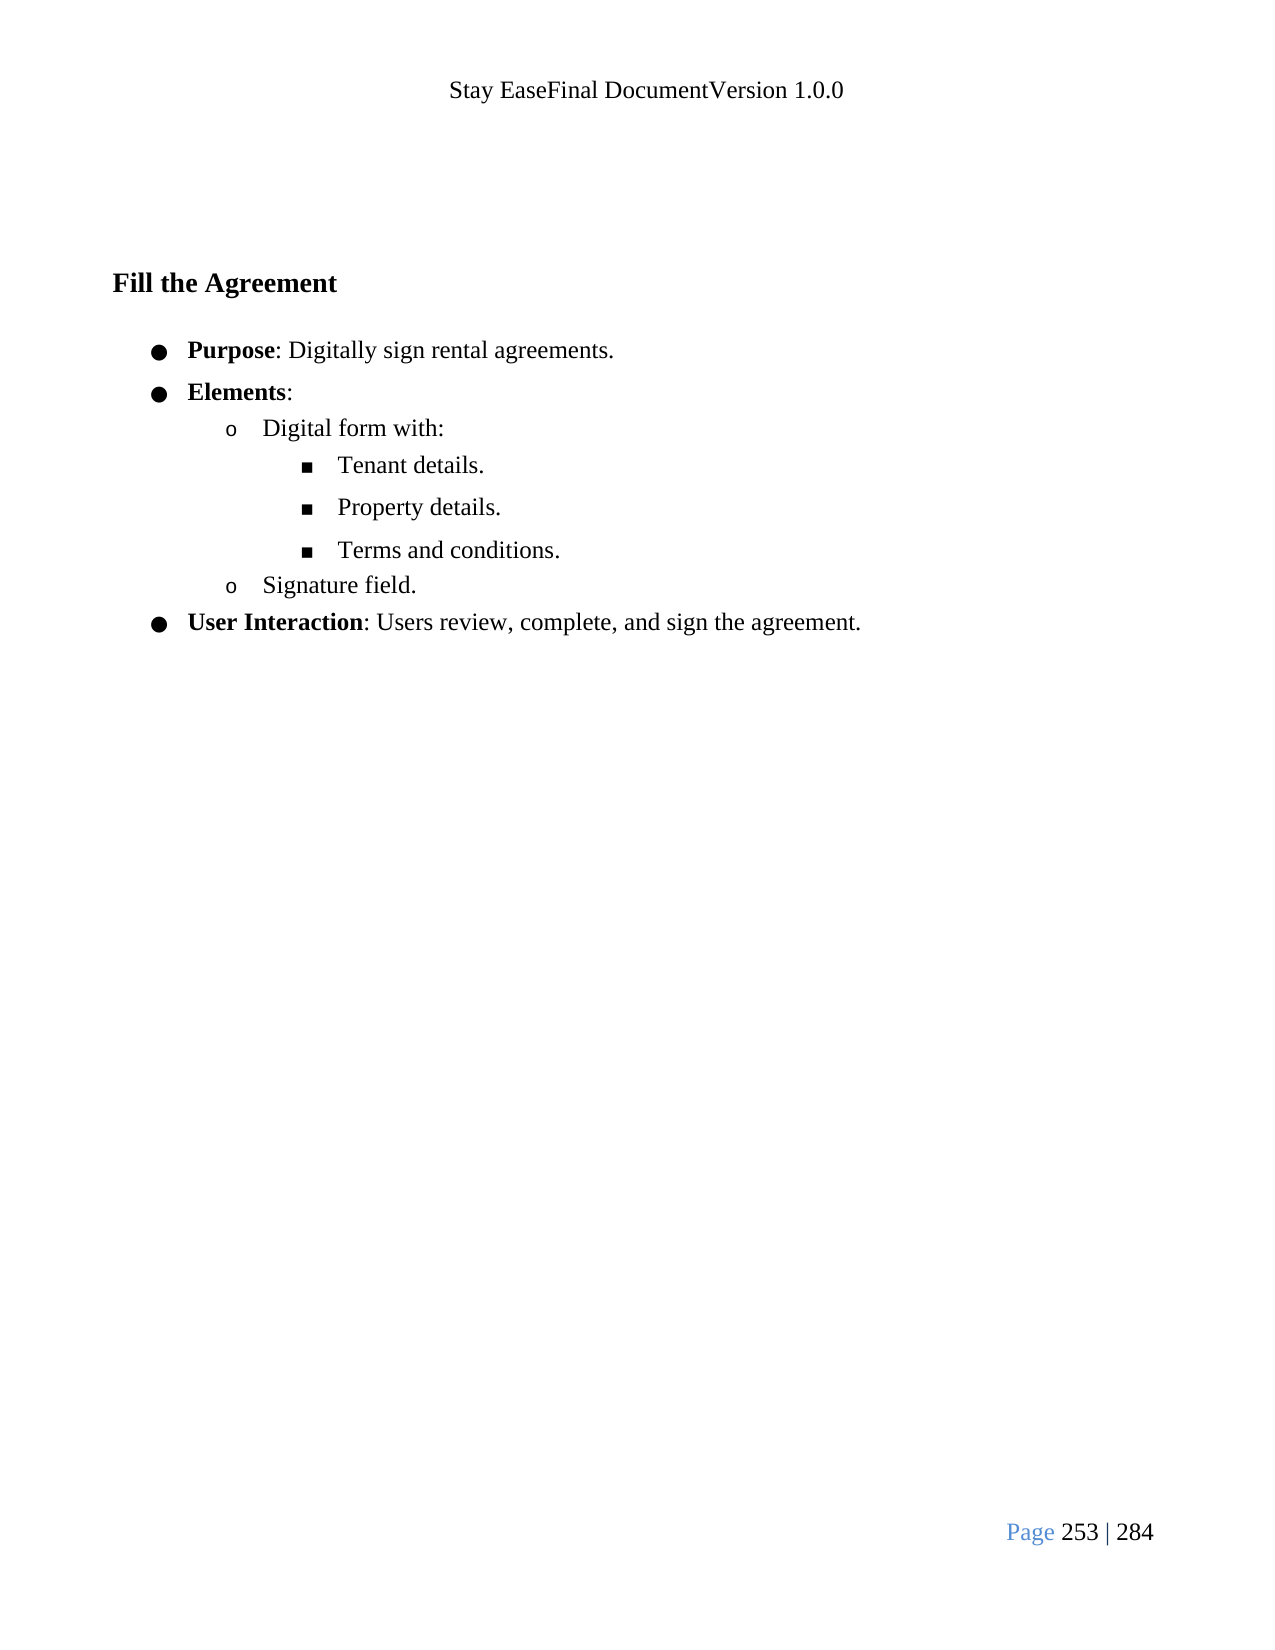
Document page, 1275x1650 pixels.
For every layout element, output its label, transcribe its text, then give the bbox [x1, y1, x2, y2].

list Elements: [150, 370, 1181, 413]
list Tenant details. [300, 442, 1181, 485]
list Property details. [300, 485, 1181, 528]
list Signature field. [225, 570, 1181, 600]
text Fill the Agreement [112, 266, 1181, 298]
list User Interaction: Users review, complete, and sign the agreement. [150, 600, 1181, 643]
list Terms and conditions. [300, 528, 1181, 570]
list Purpose: Digitally sign rental agreements. [150, 327, 1181, 370]
list Digital form with: [225, 413, 1181, 442]
